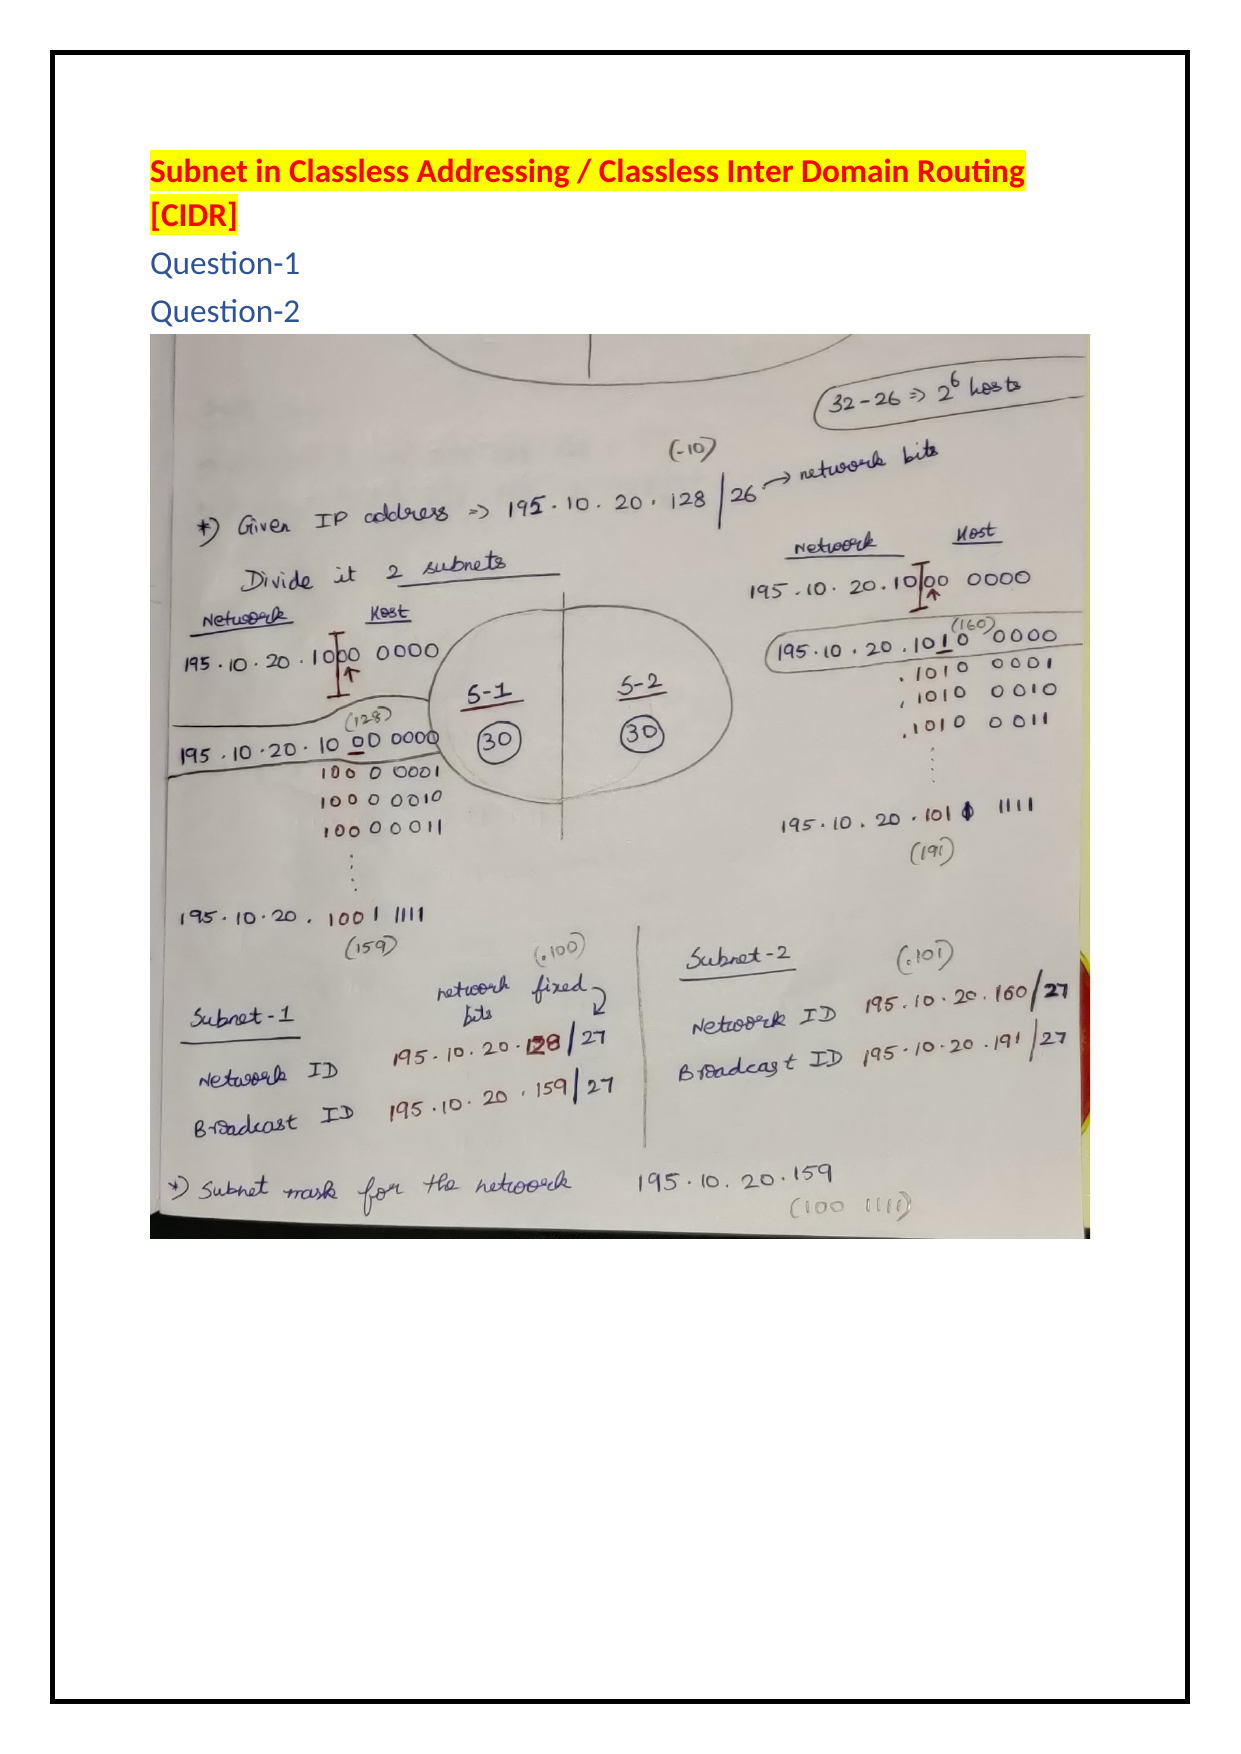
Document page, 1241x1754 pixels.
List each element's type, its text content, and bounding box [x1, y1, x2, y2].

subtitle Subnet in Classless Addressing / Classless Inter Domain Routing [CIDR] [150, 150, 1090, 235]
subtitle Question-2 [150, 290, 1090, 331]
picture [150, 334, 1091, 1239]
subtitle Question-1 [150, 242, 1090, 283]
